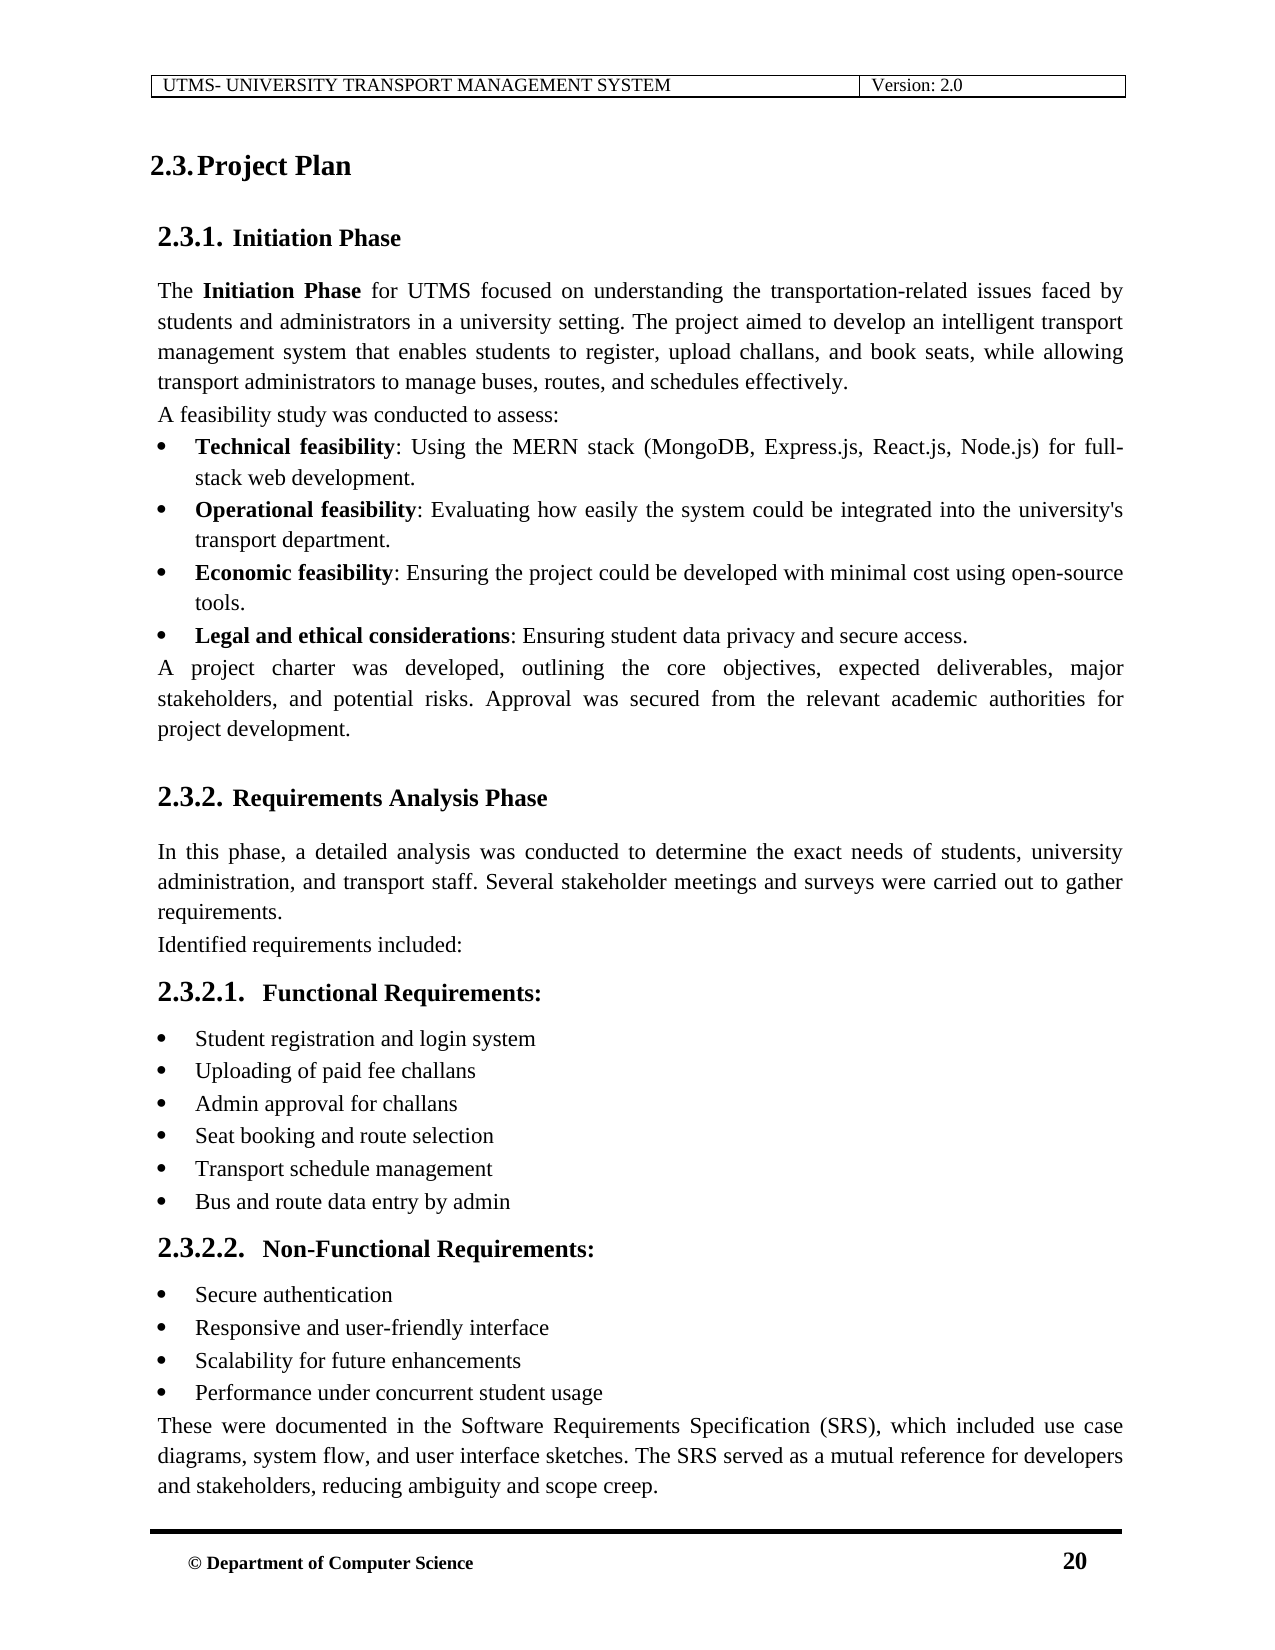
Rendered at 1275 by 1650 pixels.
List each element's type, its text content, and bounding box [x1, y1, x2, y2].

list Admin approval for challans [157, 1090, 1125, 1116]
list Performance under concurrent student usage [157, 1379, 1125, 1406]
list Project Plan [150, 148, 1140, 181]
text In this phase, a detailed analysis was conducted to determine the exact needs of students, university administration, and transport staff. Several stakeholder meetings and surveys were carried out to gather requirements. [157, 838, 1125, 925]
list Technical feasibility: Using the MERN stack (MongoDB, Express.js, React.js, Node.js) for full-stack web development. [157, 433, 1125, 490]
list Secure authentication [157, 1282, 1125, 1308]
list Transport schedule management [157, 1155, 1125, 1182]
list Non-Functional Requirements: [157, 1231, 1125, 1264]
text The Initiation Phase for UTMS focused on understanding the transportation-related issues faced by students and administrators in a university setting. The project aimed to develop an intelligent transport management system that enables students to register, upload challans, and book seats, while allowing transport administrators to manage buses, routes, and schedules effectively. [157, 277, 1125, 394]
list Scalability for future enhancements [157, 1347, 1125, 1373]
text Identified requirements included: [157, 931, 1125, 957]
list Legal and ethical considerations: Ensuring student data privacy and secure access. [157, 622, 1125, 648]
text A project charter was developed, outlining the core objectives, expected deliverables, major stakeholders, and potential risks. Approval was secured from the relevant academic authorities for project development. [157, 654, 1125, 741]
list Seat booking and route selection [157, 1123, 1125, 1149]
text A feasibility study was conducted to assess: [112, 401, 1125, 427]
list Operational feasibility: Evaluating how easily the system could be integrated into the university's transport department. [157, 496, 1125, 553]
list Functional Requirements: [157, 974, 1125, 1007]
list Bus and route data entry by admin [157, 1188, 1125, 1214]
list Student registration and login system [157, 1025, 1125, 1051]
list Requirements Analysis Phase [157, 779, 1125, 813]
list Economic feasibility: Ensuring the project could be developed with minimal cost using open-source tools. [157, 559, 1125, 616]
list Uploading of paid fee challans [157, 1057, 1125, 1084]
text These were documented in the Software Requirements Specification (SRS), which included use case diagrams, system flow, and user interface sketches. The SRS served as a mutual reference for developers and stakeholders, reducing ambiguity and scope creep. [157, 1412, 1125, 1499]
list Initiation Phase [157, 219, 1125, 252]
list Responsive and user-friendly interface [157, 1314, 1125, 1341]
